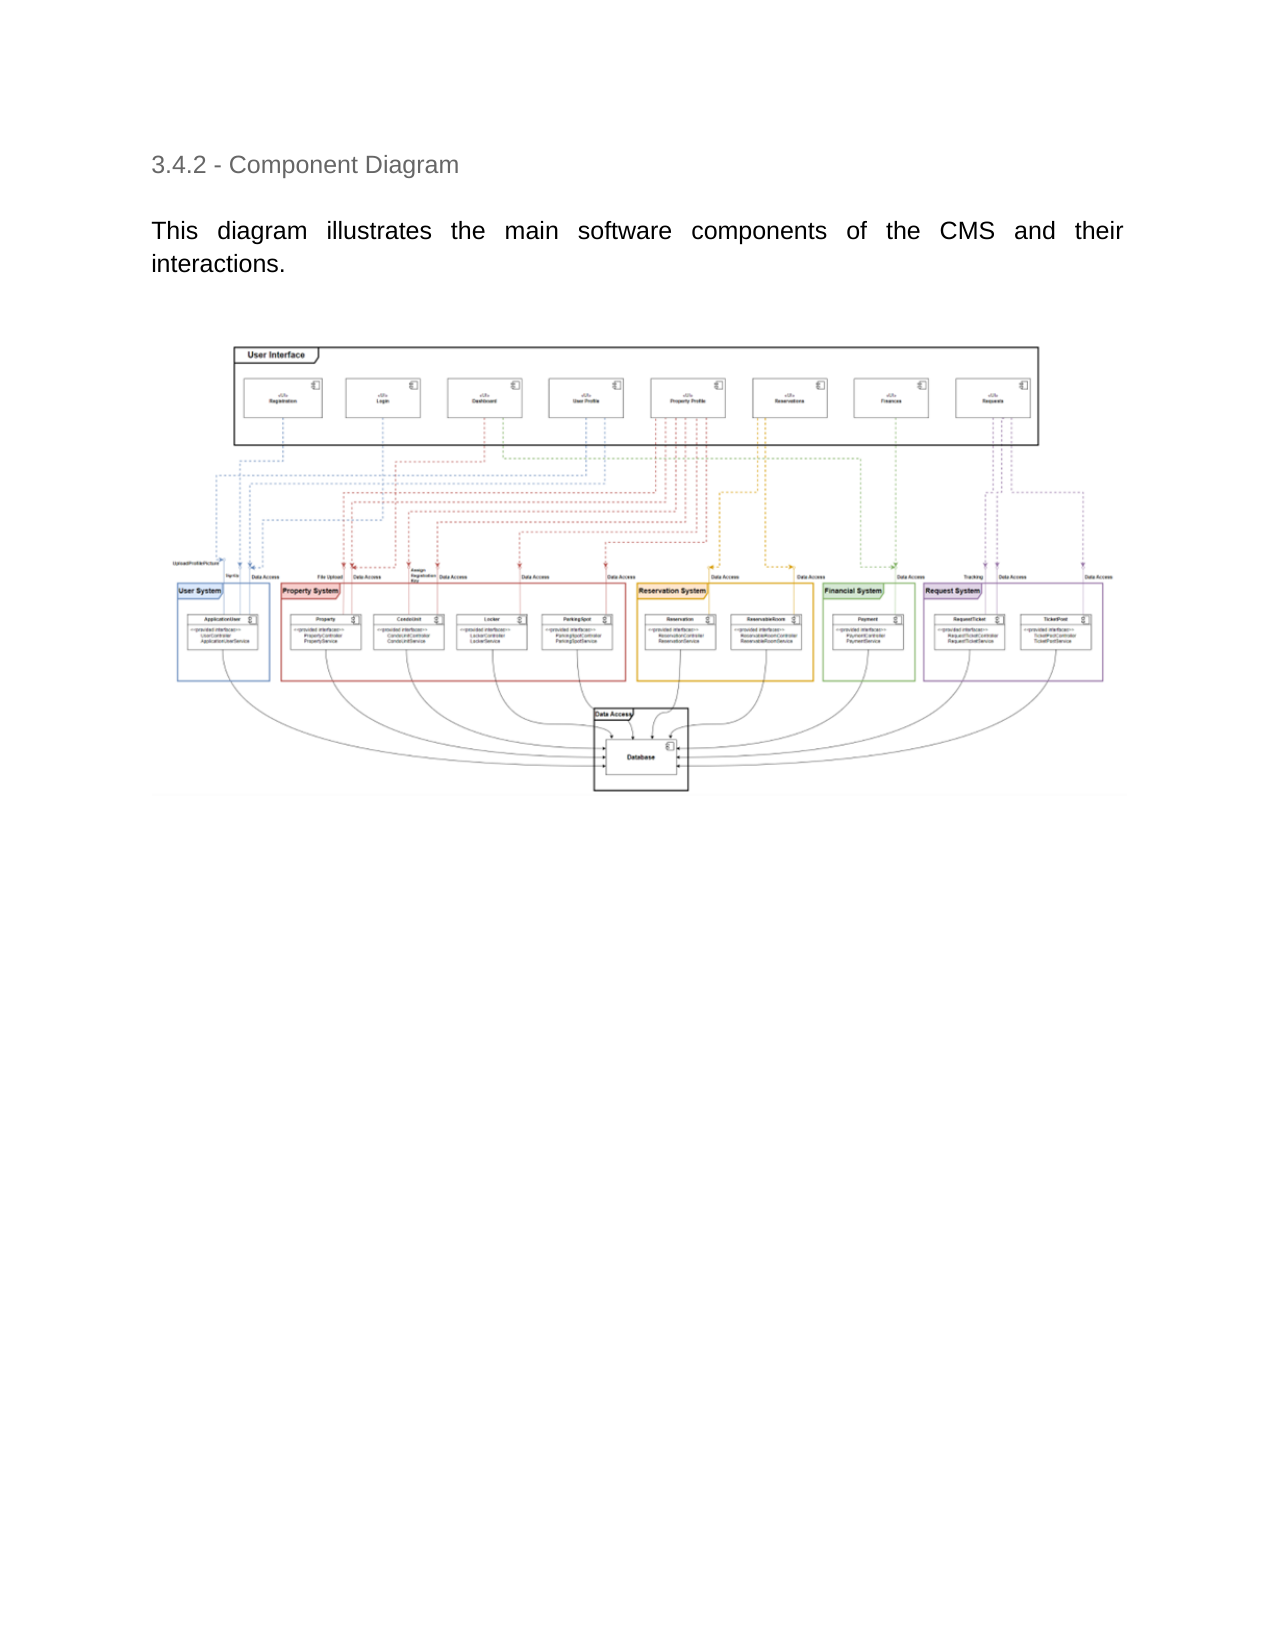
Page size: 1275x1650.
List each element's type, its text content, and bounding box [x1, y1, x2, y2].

subtitle 3.4.2 - Component Diagram [151, 150, 1125, 179]
text This diagram illustrates the main software components of the CMS and their interactions. [151, 216, 1125, 277]
picture [152, 341, 1128, 796]
